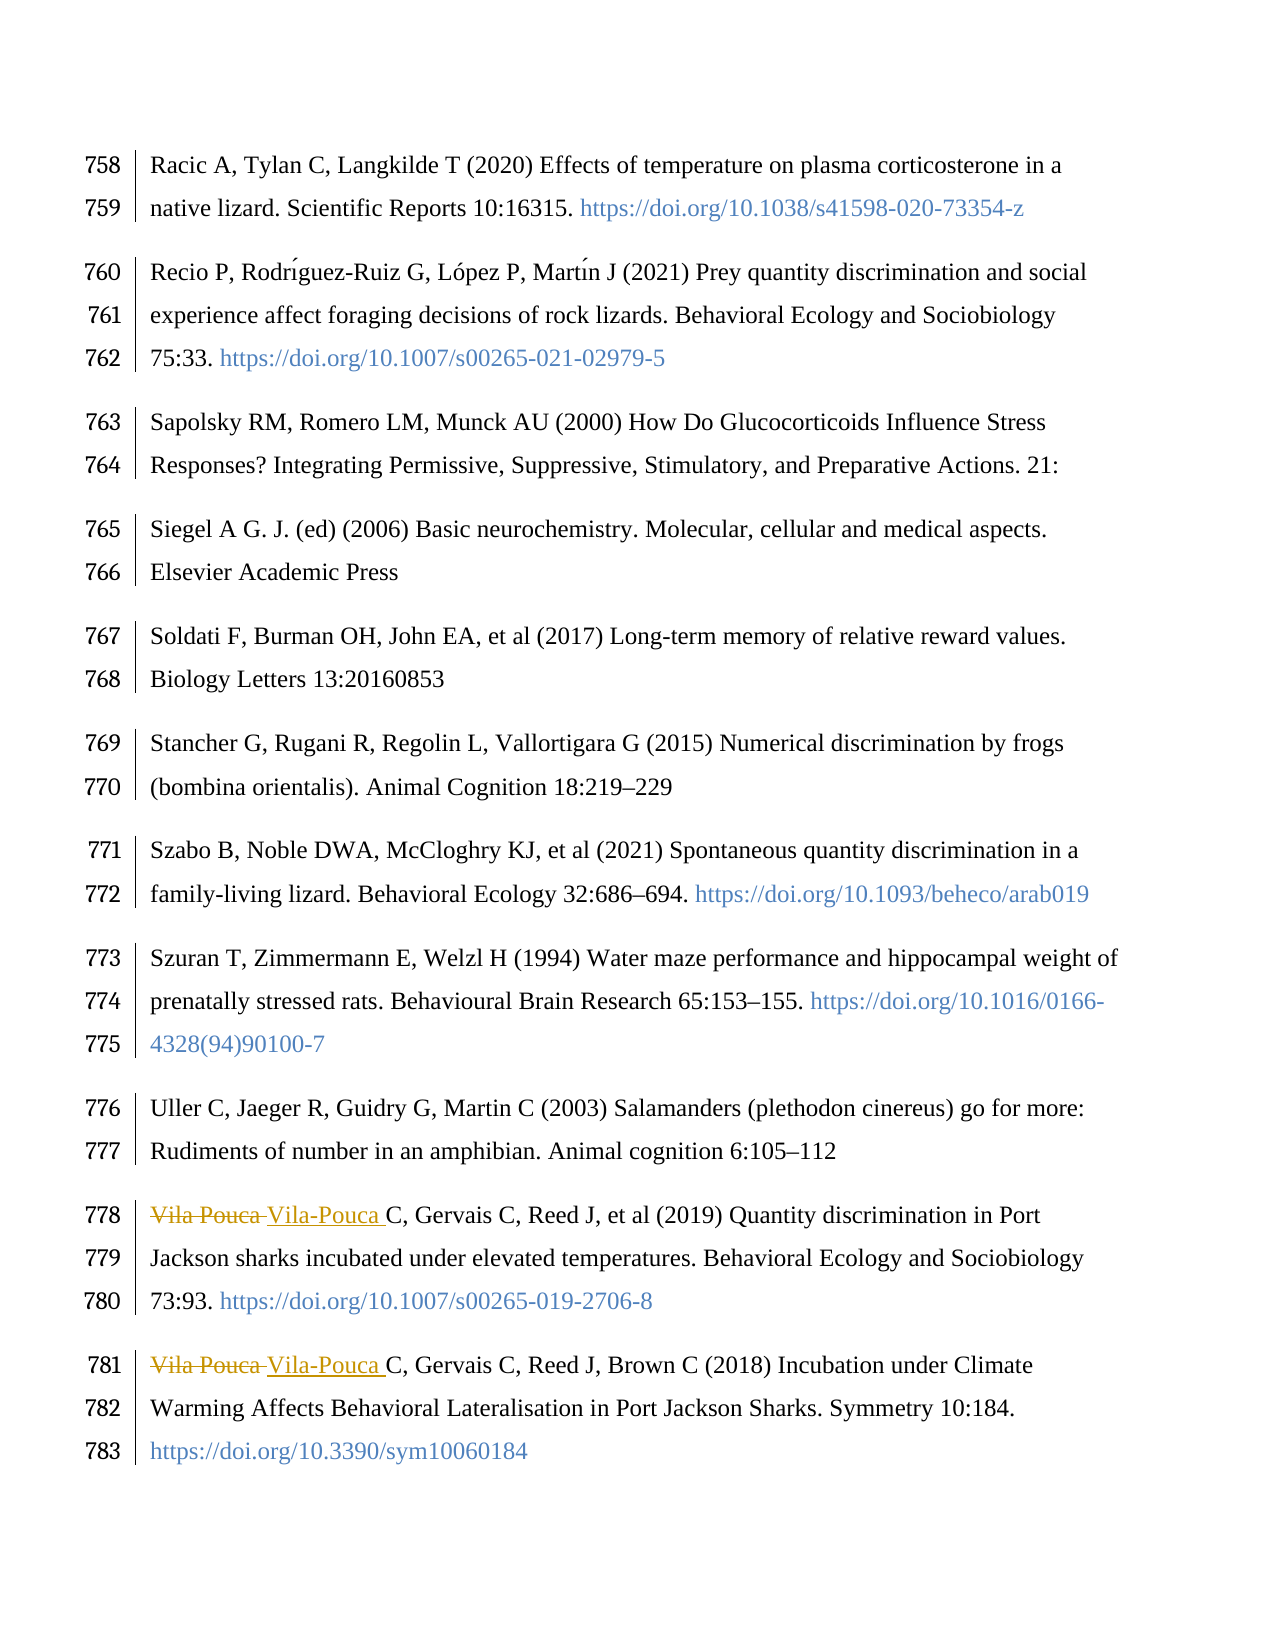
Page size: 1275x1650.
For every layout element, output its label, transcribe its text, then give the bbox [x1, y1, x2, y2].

text C, Gervais C, Reed J, Brown C (2018) Incubation under Climate Warming Affects Behavioral Lateralisation in Port Jackson Sharks. Symmetry 10:184. https://doi.org/10.3390/sym10060184 [150, 1350, 1125, 1465]
text Racic A, Tylan C, Langkilde T (2020) Effects of temperature on plasma corticosterone in a native lizard. Scientific Reports 10:16315. https://doi.org/10.1038/s41598-020-73354-z [150, 150, 1125, 222]
text Szuran T, Zimmermann E, Welzl H (1994) Water maze performance and hippocampal weight of prenatally stressed rats. Behavioural Brain Research 65:153–155. https://doi.org/10.1016/0166-4328(94)90100-7 [150, 943, 1125, 1058]
text Siegel A G. J. (ed) (2006) Basic neurochemistry. Molecular, cellular and medical aspects. Elsevier Academic Press [150, 514, 1125, 586]
text Soldati F, Burman OH, John EA, et al (2017) Long-term memory of relative reward values. Biology Letters 13:20160853 [150, 621, 1125, 693]
text Stancher G, Rugani R, Regolin L, Vallortigara G (2015) Numerical discrimination by frogs (bombina orientalis). Animal Cognition 18:219–229 [150, 728, 1125, 800]
text Uller C, Jaeger R, Guidry G, Martin C (2003) Salamanders (plethodon cinereus) go for more: Rudiments of number in an amphibian. Animal cognition 6:105–112 [150, 1093, 1125, 1165]
text Sapolsky RM, Romero LM, Munck AU (2000) How Do Glucocorticoids Influence Stress Responses? Integrating Permissive, Suppressive, Stimulatory, and Preparative Actions. 21: [150, 407, 1125, 479]
text Recio P, Rodrı́guez-Ruiz G, López P, Martı́n J (2021) Prey quantity discrimination and social experience affect foraging decisions of rock lizards. Behavioral Ecology and Sociobiology 75:33. https://doi.org/10.1007/s00265-021-02979-5 [150, 257, 1125, 372]
text C, Gervais C, Reed J, et al (2019) Quantity discrimination in Port Jackson sharks incubated under elevated temperatures. Behavioral Ecology and Sociobiology 73:93. https://doi.org/10.1007/s00265-019-2706-8 [150, 1200, 1125, 1315]
text Szabo B, Noble DWA, McCloghry KJ, et al (2021) Spontaneous quantity discrimination in a family-living lizard. Behavioral Ecology 32:686–694. https://doi.org/10.1093/beheco/arab019 [150, 836, 1125, 907]
